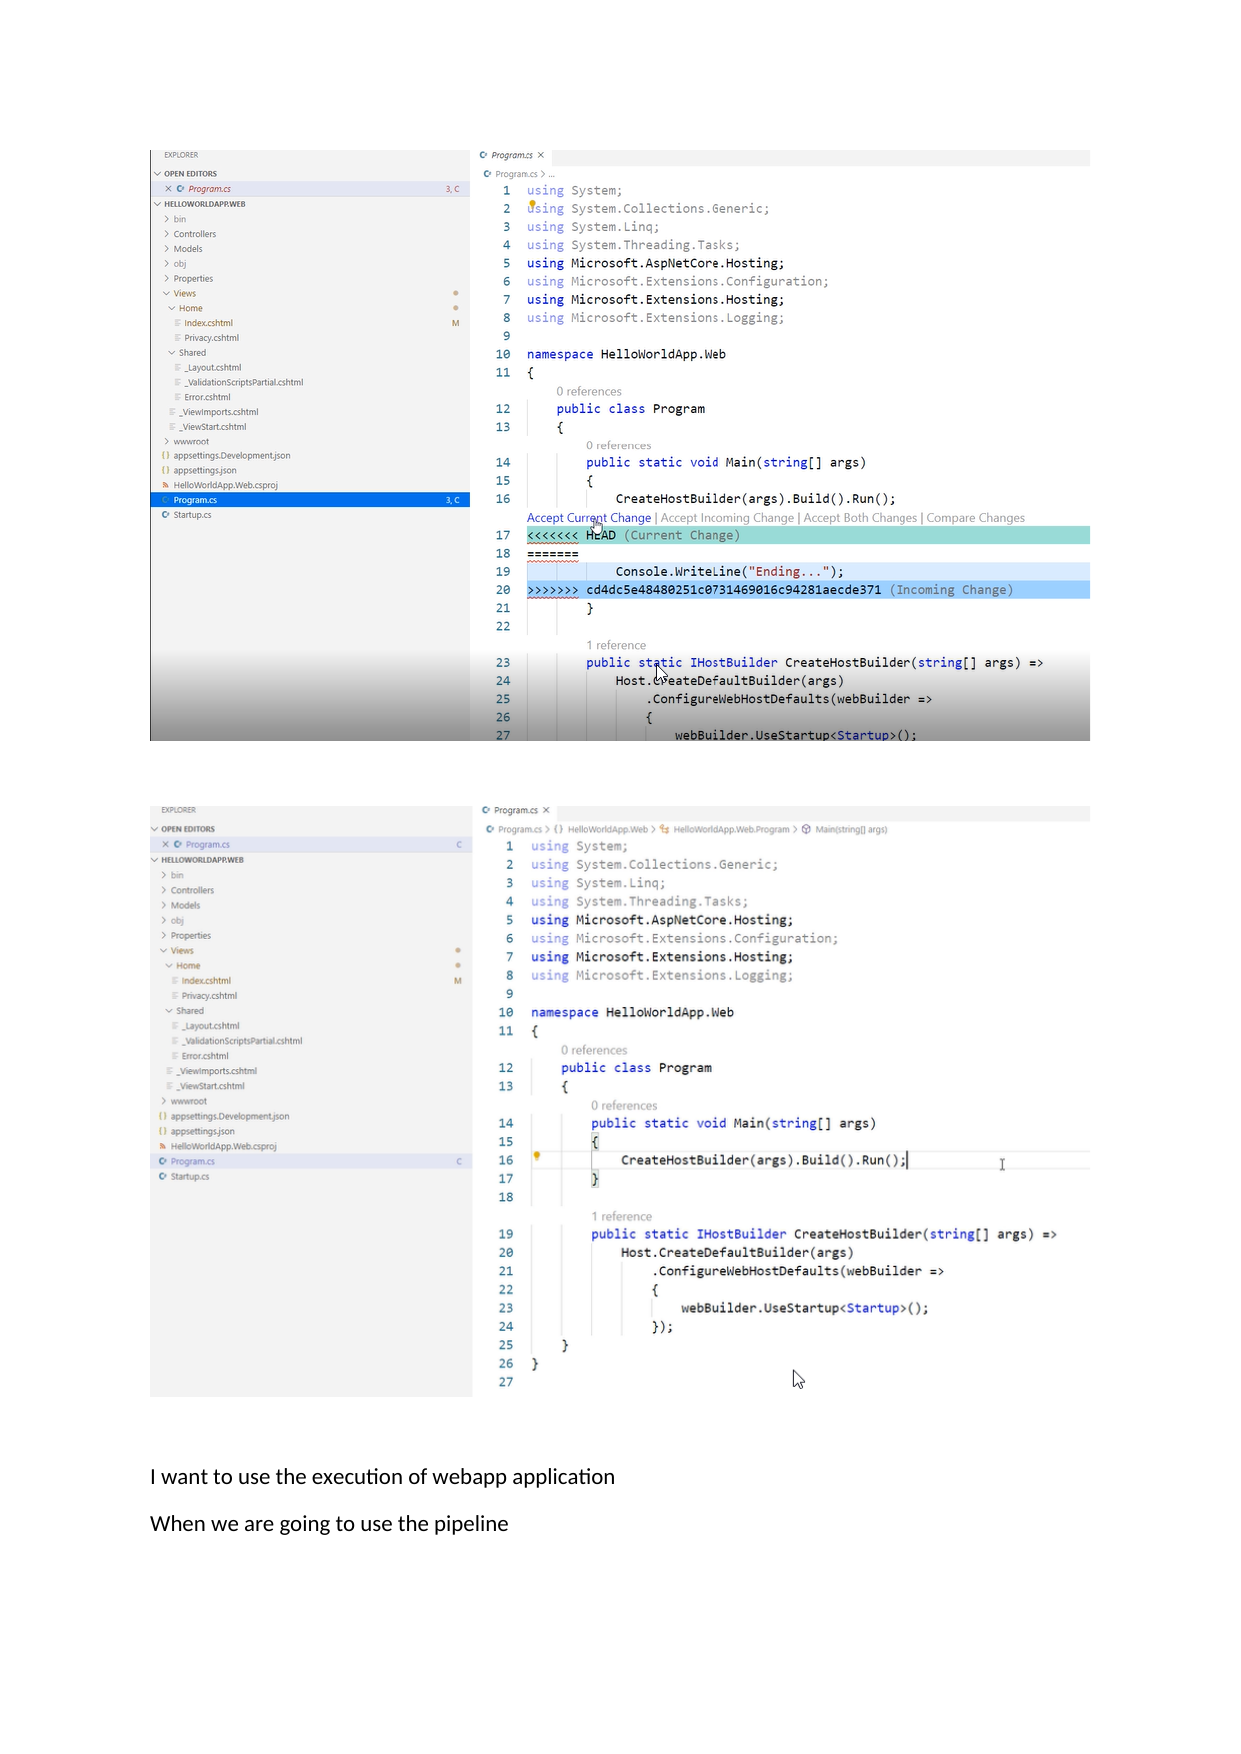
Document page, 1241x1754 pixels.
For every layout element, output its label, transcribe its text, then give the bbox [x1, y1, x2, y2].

text I want to use the execution of webapp application [150, 1462, 1090, 1490]
picture [150, 150, 1091, 741]
text When we are going to use the pipeline [150, 1509, 1090, 1537]
picture [150, 806, 1091, 1397]
